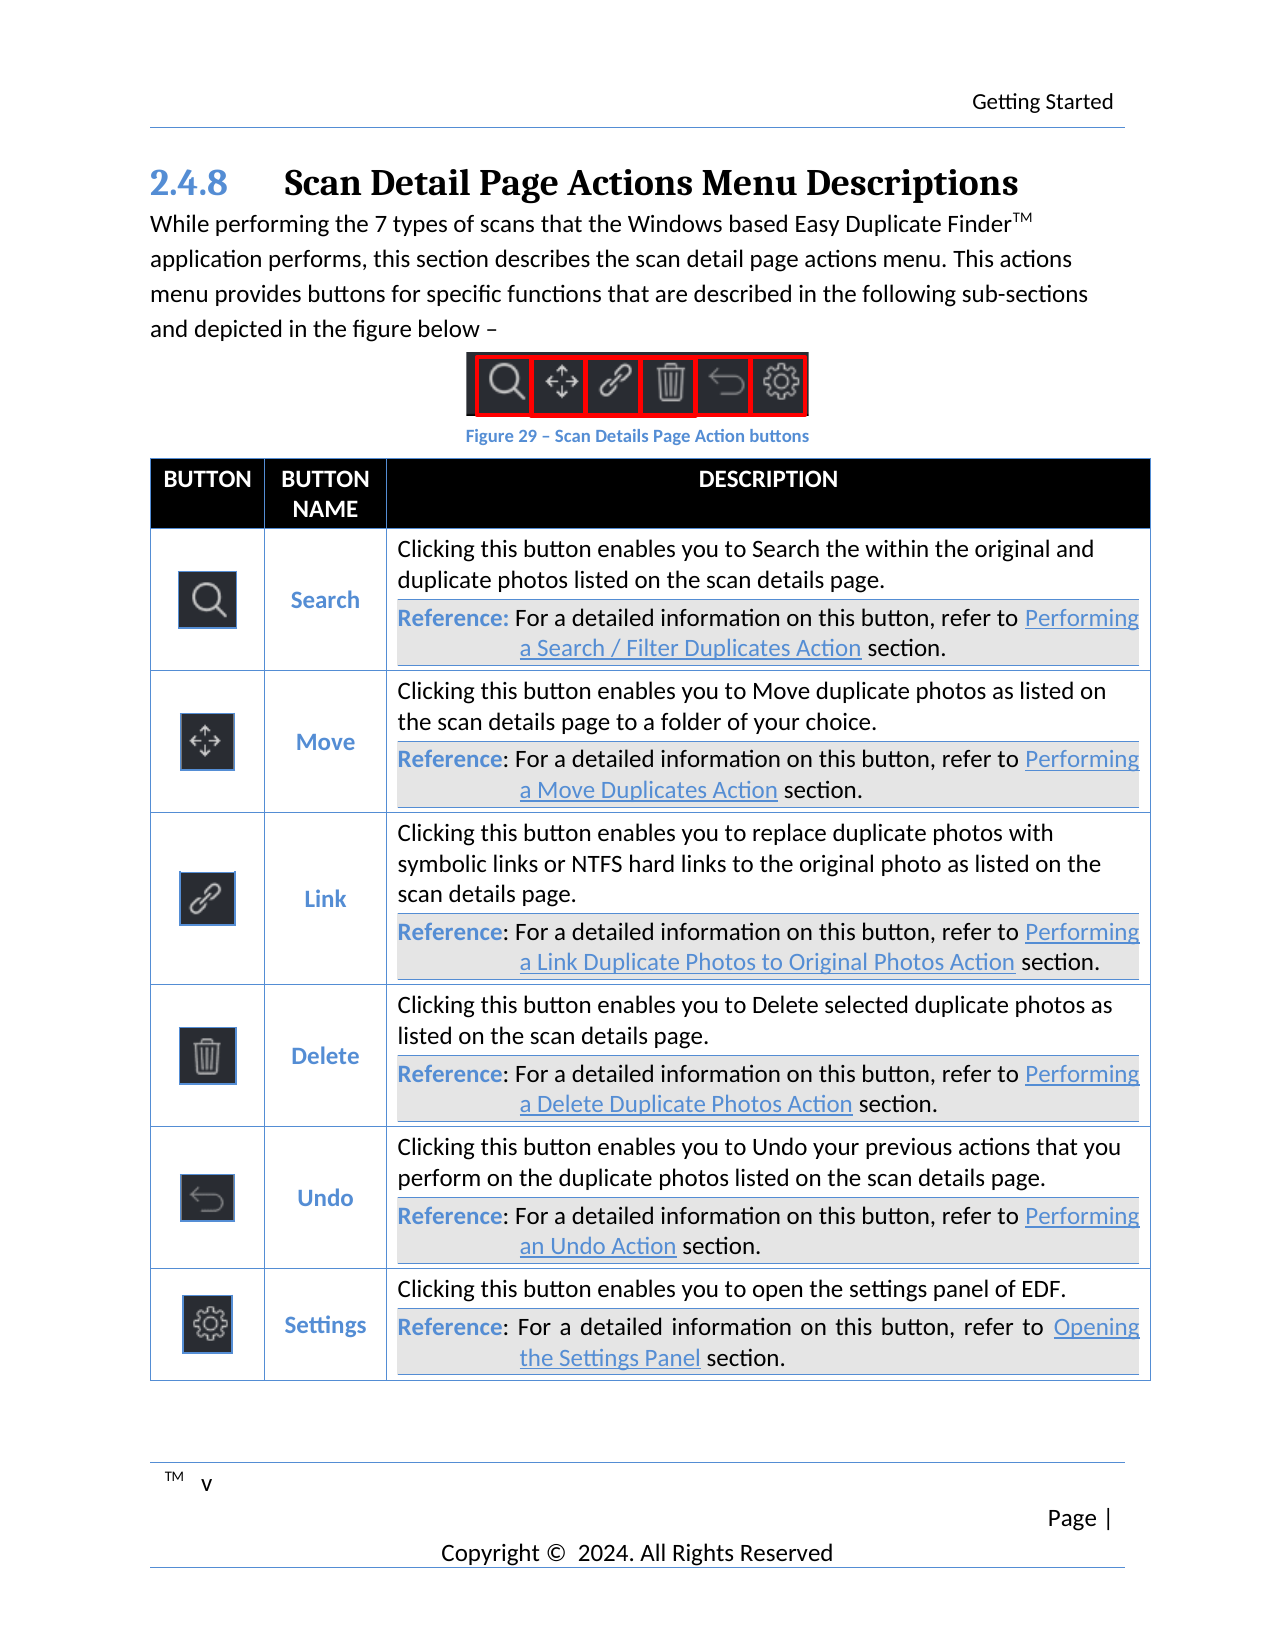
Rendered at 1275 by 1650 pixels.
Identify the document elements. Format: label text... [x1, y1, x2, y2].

subtitle Scan Detail Page Actions Menu Descriptions [150, 161, 1125, 204]
table_header DESCRIPTION [387, 459, 1150, 528]
table_header BUTTON NAME [265, 459, 386, 528]
table_cell [151, 671, 264, 812]
table_cell Clicking this button enables you to Delete selected duplicate photos as listed on the scan details page. Reference: For a detailed information on this button, refer to Performing a Delete Duplicate Photos Action section. [387, 985, 1150, 1126]
picture [698, 359, 748, 413]
table_cell Move [265, 671, 386, 812]
table_cell Undo [265, 1127, 386, 1268]
table_cell Delete [265, 985, 386, 1126]
table_cell Clicking this button enables you to Undo your previous actions that you perform on the duplicate photos listed on the scan details page. Reference: For a detailed information on this button, refer to Performing an Undo Action section. [387, 1127, 1150, 1268]
picture [179, 572, 236, 627]
table_cell Clicking this button enables you to replace duplicate photos with symbolic links or NTFS hard links to the original photo as listed on the scan details page. Reference: For a detailed information on this button, refer to Performing a Link Duplicate Photos to Original Photos Action section. [387, 813, 1150, 984]
picture [181, 1175, 234, 1220]
table_cell Settings [265, 1269, 386, 1379]
table_cell [151, 529, 264, 670]
picture [534, 360, 583, 413]
picture [466, 352, 809, 416]
text While performing the 7 types of scans that the Windows based Easy Duplicate FinderTM application performs, this section describes the scan detail page actions menu. This actions menu provides buttons for specific functions that are described in the following sub-sections and depicted in the figure below – [150, 208, 1125, 344]
text Figure 29 – Scan Details Page Action buttons [150, 424, 1125, 447]
picture [181, 873, 234, 924]
picture [479, 359, 529, 413]
table_cell Clicking this button enables you to open the settings panel of EDF. Reference: For a detailed information on this button, refer to Opening the Settings Panel section. [387, 1269, 1150, 1379]
picture [180, 1028, 235, 1083]
picture [181, 714, 234, 769]
picture [753, 359, 803, 413]
table_header BUTTON [151, 459, 264, 528]
picture [643, 360, 693, 413]
picture [588, 360, 638, 413]
table_cell Clicking this button enables you to Move duplicate photos as listed on the scan details page to a folder of your choice. Reference: For a detailed information on this button, refer to Performing a Move Duplicates Action section. [387, 671, 1150, 812]
table_cell Link [265, 813, 386, 984]
picture [184, 1296, 231, 1352]
table_cell Search [265, 529, 386, 670]
table_cell [151, 813, 264, 984]
table_cell [151, 985, 264, 1126]
table_cell [151, 1127, 264, 1268]
table_cell Clicking this button enables you to Search the within the original and duplicate photos listed on the scan details page. Reference: For a detailed information on this button, refer to Performing a Search / Filter Duplicates Action section. [387, 529, 1150, 670]
table_cell [151, 1269, 264, 1379]
